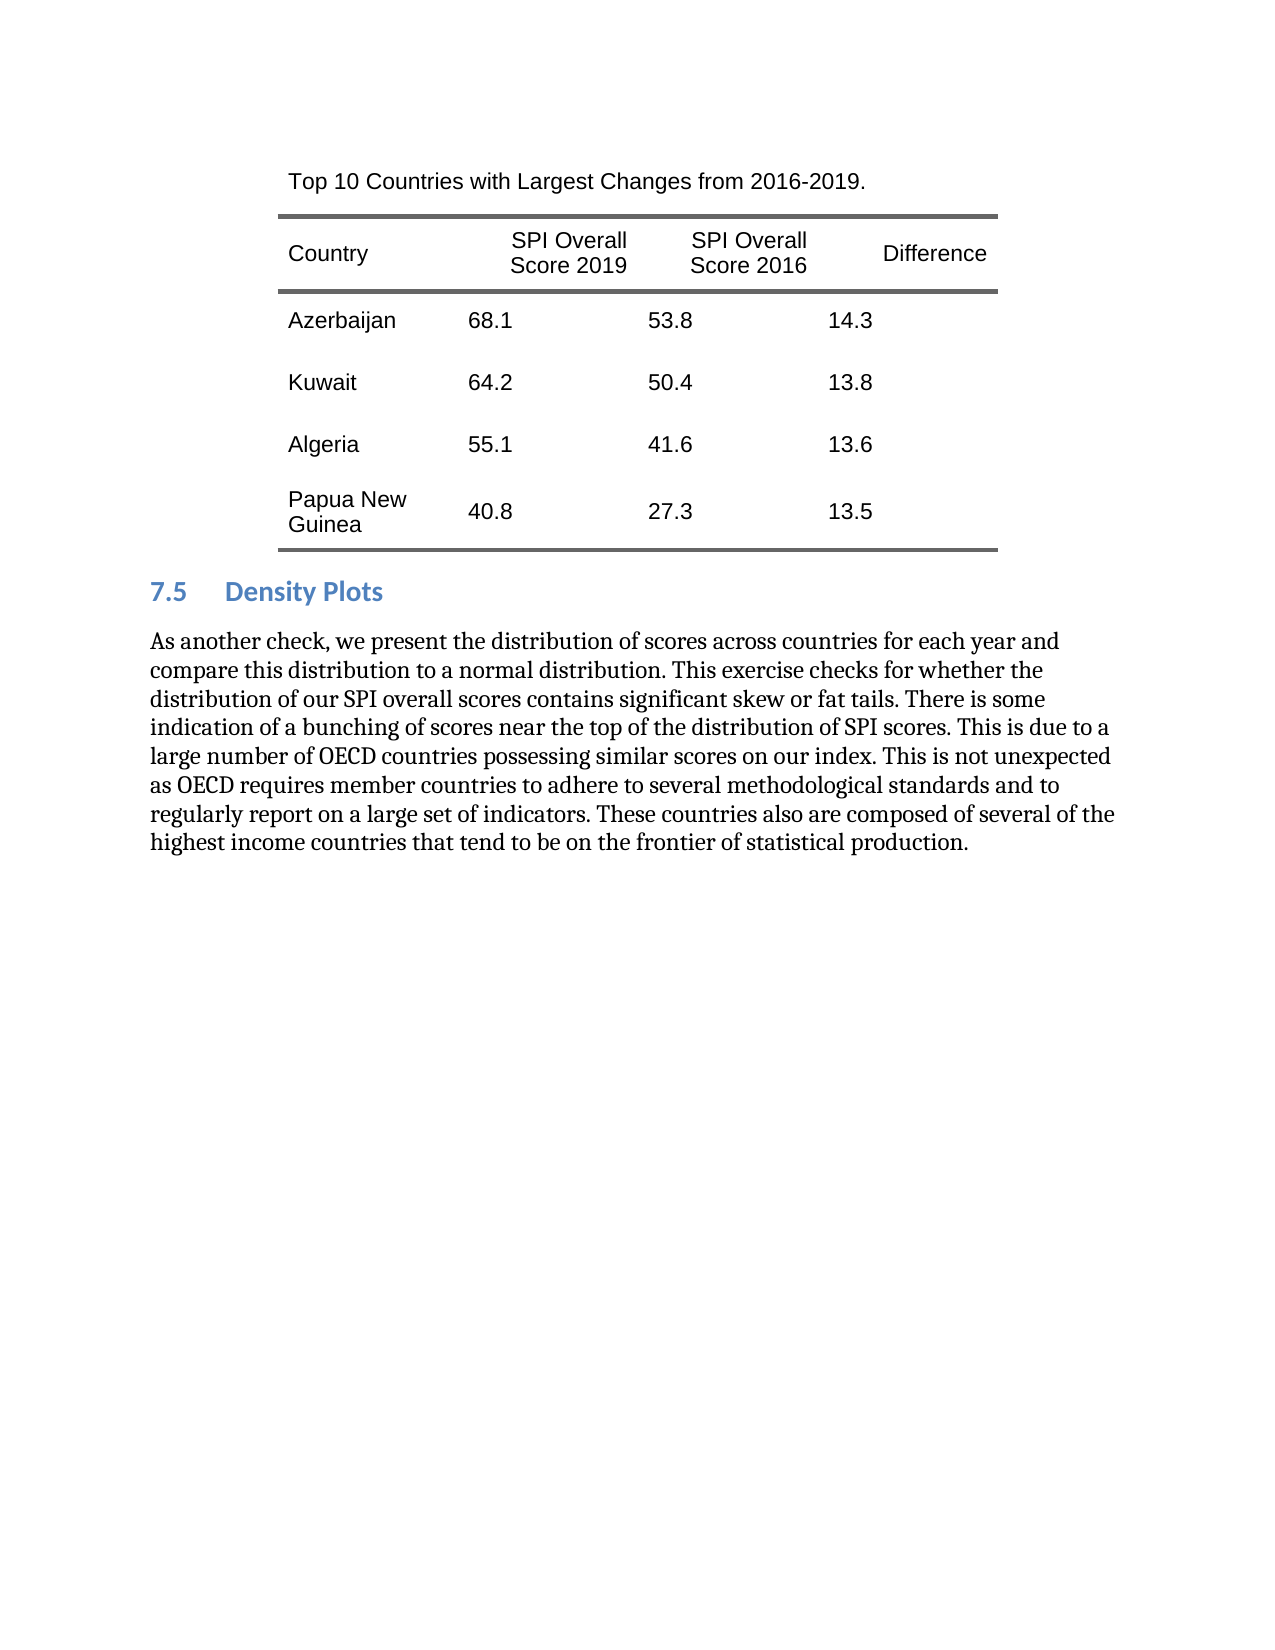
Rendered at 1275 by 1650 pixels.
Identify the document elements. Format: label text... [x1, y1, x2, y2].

subtitle 7.5 Density Plots [150, 573, 1125, 608]
table_cell Azerbaijan [278, 294, 457, 353]
table_cell 13.5 [818, 477, 997, 548]
table_cell 41.6 [638, 413, 817, 477]
table_cell 40.8 [458, 477, 637, 548]
table_cell 68.1 [458, 294, 637, 353]
table_cell Algeria [278, 413, 457, 477]
table_cell Papua New Guinea [278, 477, 457, 548]
table_cell Difference [818, 219, 997, 289]
table_cell SPI Overall Score 2019 [458, 219, 637, 289]
text As another check, we present the distribution of scores across countries for each year and compare this distribution to a normal distribution. This exercise checks for whether the distribution of our SPI overall scores contains significant skew or fat tails. There is some indication of a bunching of scores near the top of the distribution of SPI scores. This is due to a large number of OECD countries possessing similar scores on our index. This is not unexpected as OECD requires member countries to adhere to several methodological standards and to regularly report on a large set of indicators. These countries also are composed of several of the highest income countries that tend to be on the frontier of statistical production. [150, 627, 1125, 857]
table_cell SPI Overall Score 2016 [638, 219, 817, 289]
table_header Top 10 Countries with Largest Changes from 2016-2019. [278, 150, 997, 214]
table_cell 27.3 [638, 477, 817, 548]
table_cell 55.1 [458, 413, 637, 477]
table_cell Kuwait [278, 353, 457, 413]
table_cell 13.8 [818, 353, 997, 413]
table_cell 13.6 [818, 413, 997, 477]
table_cell 64.2 [458, 353, 637, 413]
table_cell 53.8 [638, 294, 817, 353]
table_cell 14.3 [818, 294, 997, 353]
table_cell Country [278, 219, 457, 289]
table_cell 50.4 [638, 353, 817, 413]
